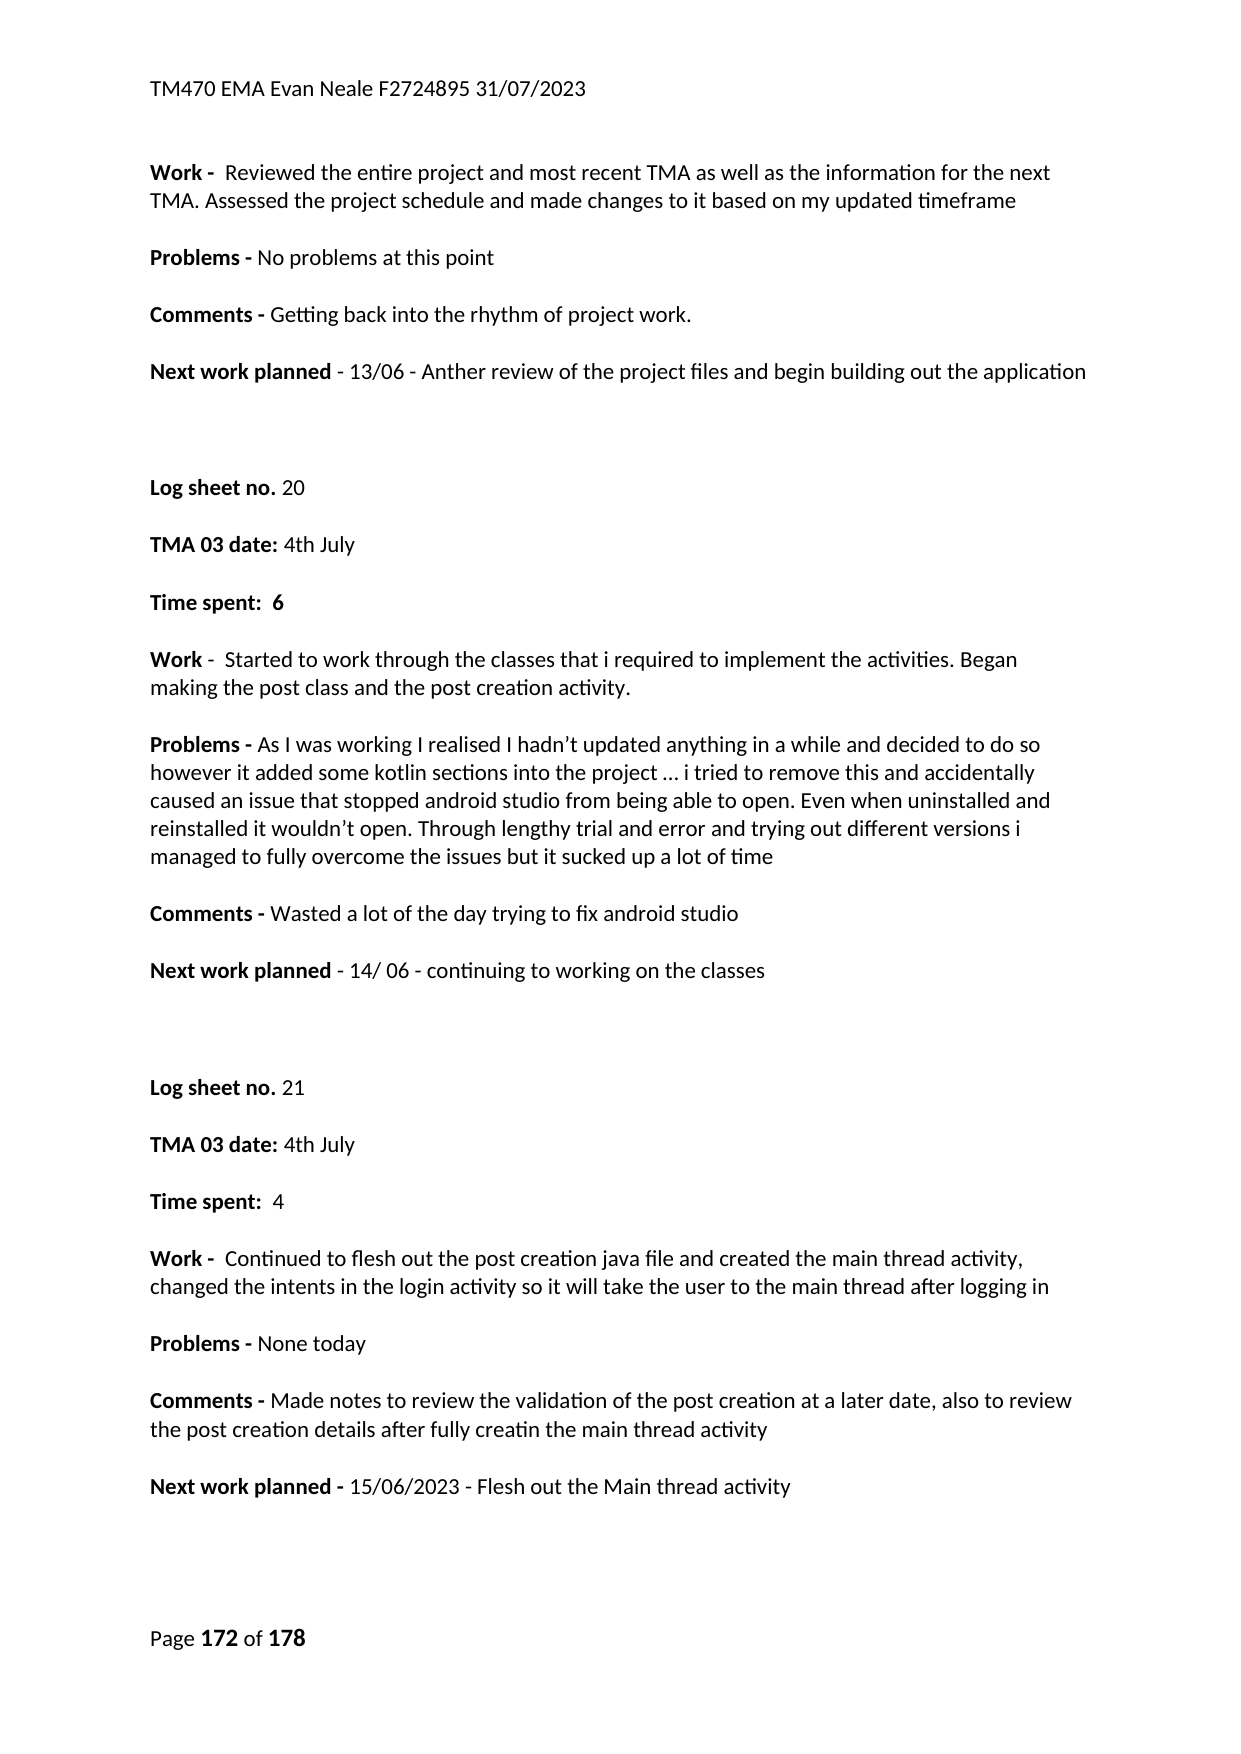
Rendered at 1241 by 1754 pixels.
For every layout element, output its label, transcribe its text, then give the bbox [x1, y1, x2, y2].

text Next work planned - 13/06 - Anther review of the project files and begin building out the application [150, 357, 1090, 385]
text Problems - As I was working I realised I hadn’t updated anything in a while and decided to do so however it added some kotlin sections into the project … i tried to remove this and accidentally caused an issue that stopped android studio from being able to open. Even when uninstalled and reinstalled it wouldn’t open. Through lengthy trial and error and trying out different versions i managed to fully overcome the issues but it sucked up a lot of time [150, 730, 1090, 870]
text Log sheet no. 21 [150, 1073, 1090, 1101]
text Problems - No problems at this point [150, 243, 1090, 271]
text Work - Continued to flesh out the post creation java file and created the main thread activity, changed the intents in the login activity so it will take the user to the main thread after logging in [150, 1244, 1090, 1300]
text Log sheet no. 20 [150, 473, 1090, 501]
text TMA 03 date: 4th July [150, 531, 1090, 559]
text Work - Reviewed the entire project and most recent TMA as well as the information for the next TMA. Assessed the project schedule and made changes to it based on my updated timeframe [150, 158, 1090, 214]
text Next work planned - 15/06/2023 - Flesh out the Main thread activity [150, 1472, 1090, 1500]
text Time spent: 6 [150, 588, 1090, 616]
text Comments - Made notes to review the validation of the post creation at a later date, also to review the post creation details after fully creatin the main thread activity [150, 1387, 1090, 1443]
text Problems - None today [150, 1329, 1090, 1357]
text Comments - Wasted a lot of the day trying to fix android studio [150, 899, 1090, 927]
text TMA 03 date: 4th July [150, 1130, 1090, 1158]
text Comments - Getting back into the rhythm of project work. [150, 300, 1090, 328]
text Next work planned - 14/ 06 - continuing to working on the classes [150, 957, 1090, 985]
text Time spent: 4 [150, 1187, 1090, 1215]
text Work - Started to work through the classes that i required to implement the activities. Began making the post class and the post creation activity. [150, 645, 1090, 701]
